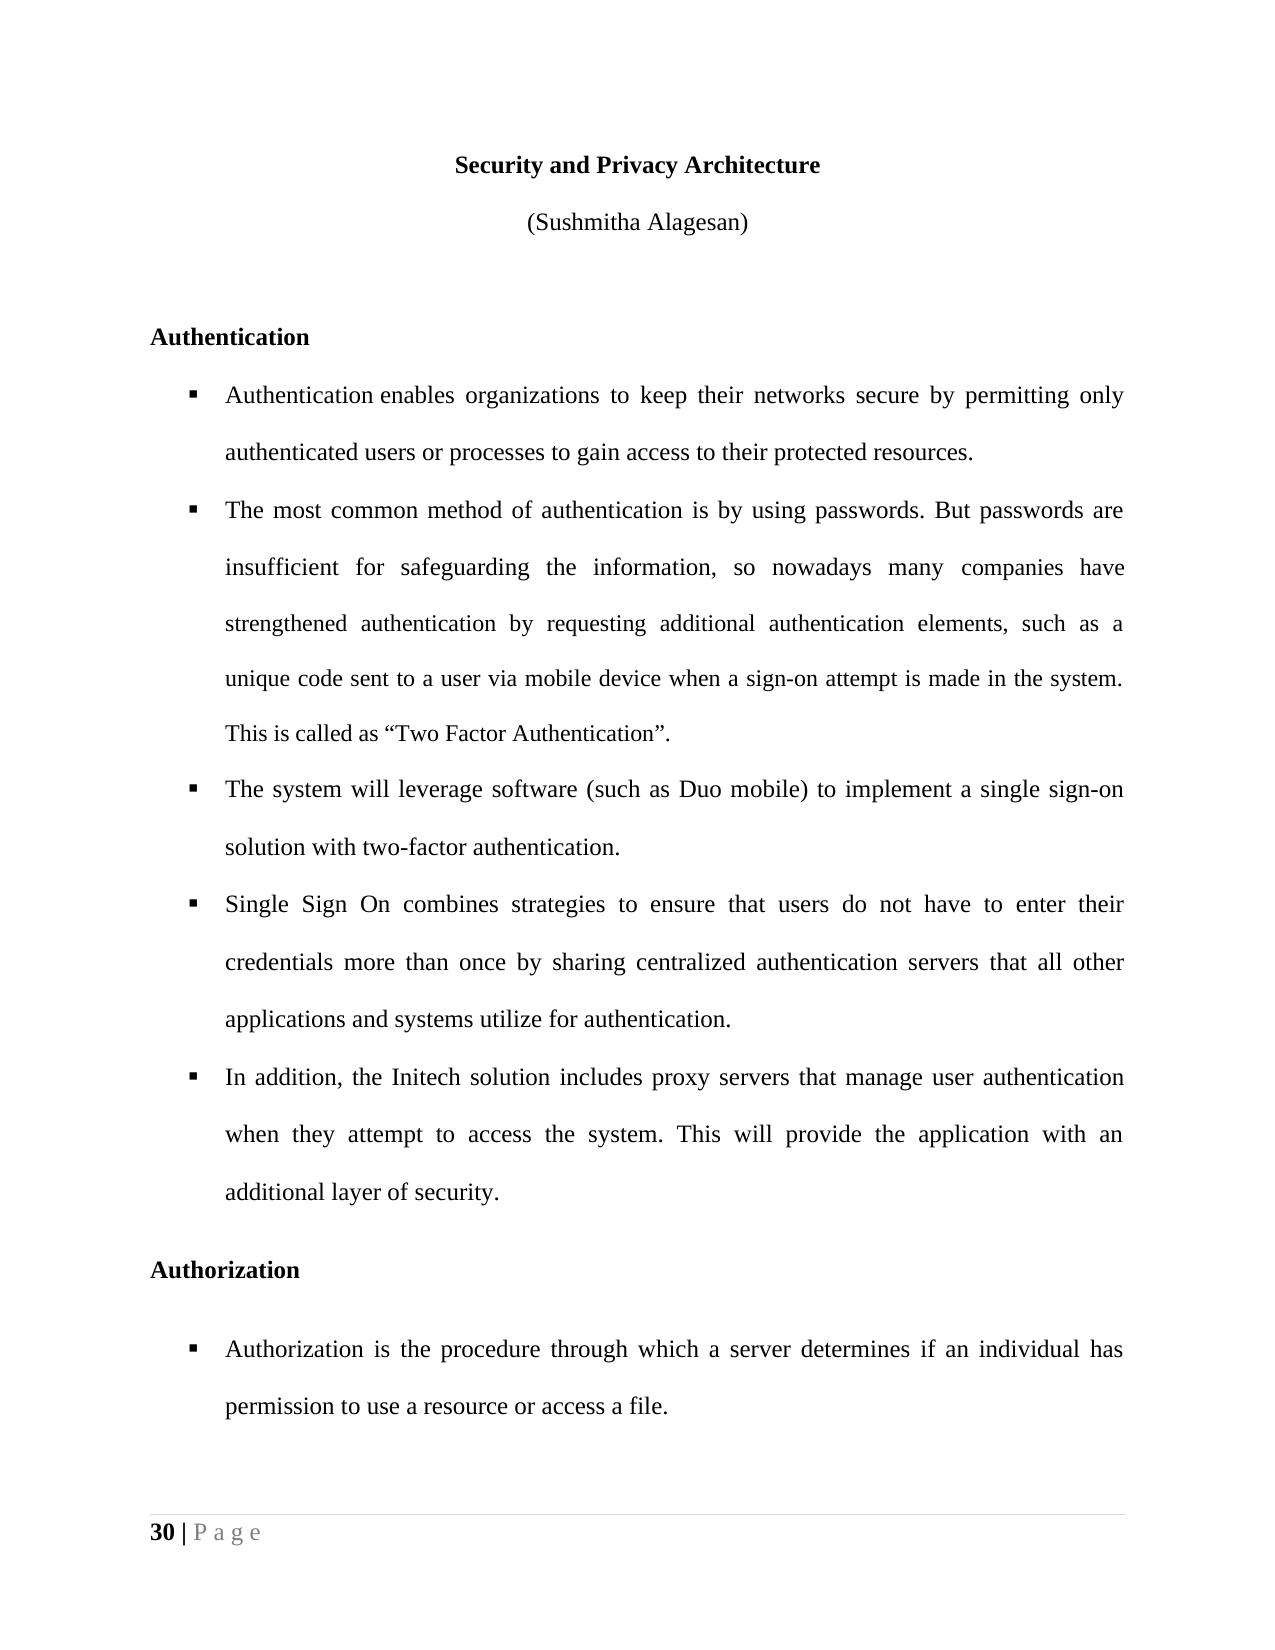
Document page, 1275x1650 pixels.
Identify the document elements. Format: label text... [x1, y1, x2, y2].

list The most common method of authentication is by using passwords. But passwords are insufficient for safeguarding the information, so nowadays many companies have strengthened authentication by requesting additional authentication elements, such as a unique code sent to a user via mobile device when a sign-on attempt is made in the system. This is called as “Two Factor Authentication”. [187, 495, 1125, 747]
list Single Sign On combines strategies to ensure that users do not have to enter their credentials more than once by sharing centralized authentication servers that all other applications and systems utilize for authentication. [187, 889, 1125, 1033]
list The system will leverage software (such as Duo mobile) to implement a single sign-on solution with two-factor authentication. [187, 774, 1125, 861]
text Authentication [150, 322, 1125, 351]
list Authentication enables organizations to keep their networks secure by permitting only authenticated users or processes to gain access to their protected resources. [187, 380, 1125, 466]
text (Sushmitha Alagesan) [150, 207, 1125, 236]
list In addition, the Initech solution includes proxy servers that manage user authentication when they attempt to access the system. This will provide the application with an additional layer of security. [187, 1062, 1125, 1206]
list Authorization is the procedure through which a server determines if an individual has permission to use a resource or access a file. [187, 1334, 1125, 1420]
subtitle Security and Privacy Architecture [150, 150, 1125, 179]
text Authorization [150, 1255, 1125, 1284]
